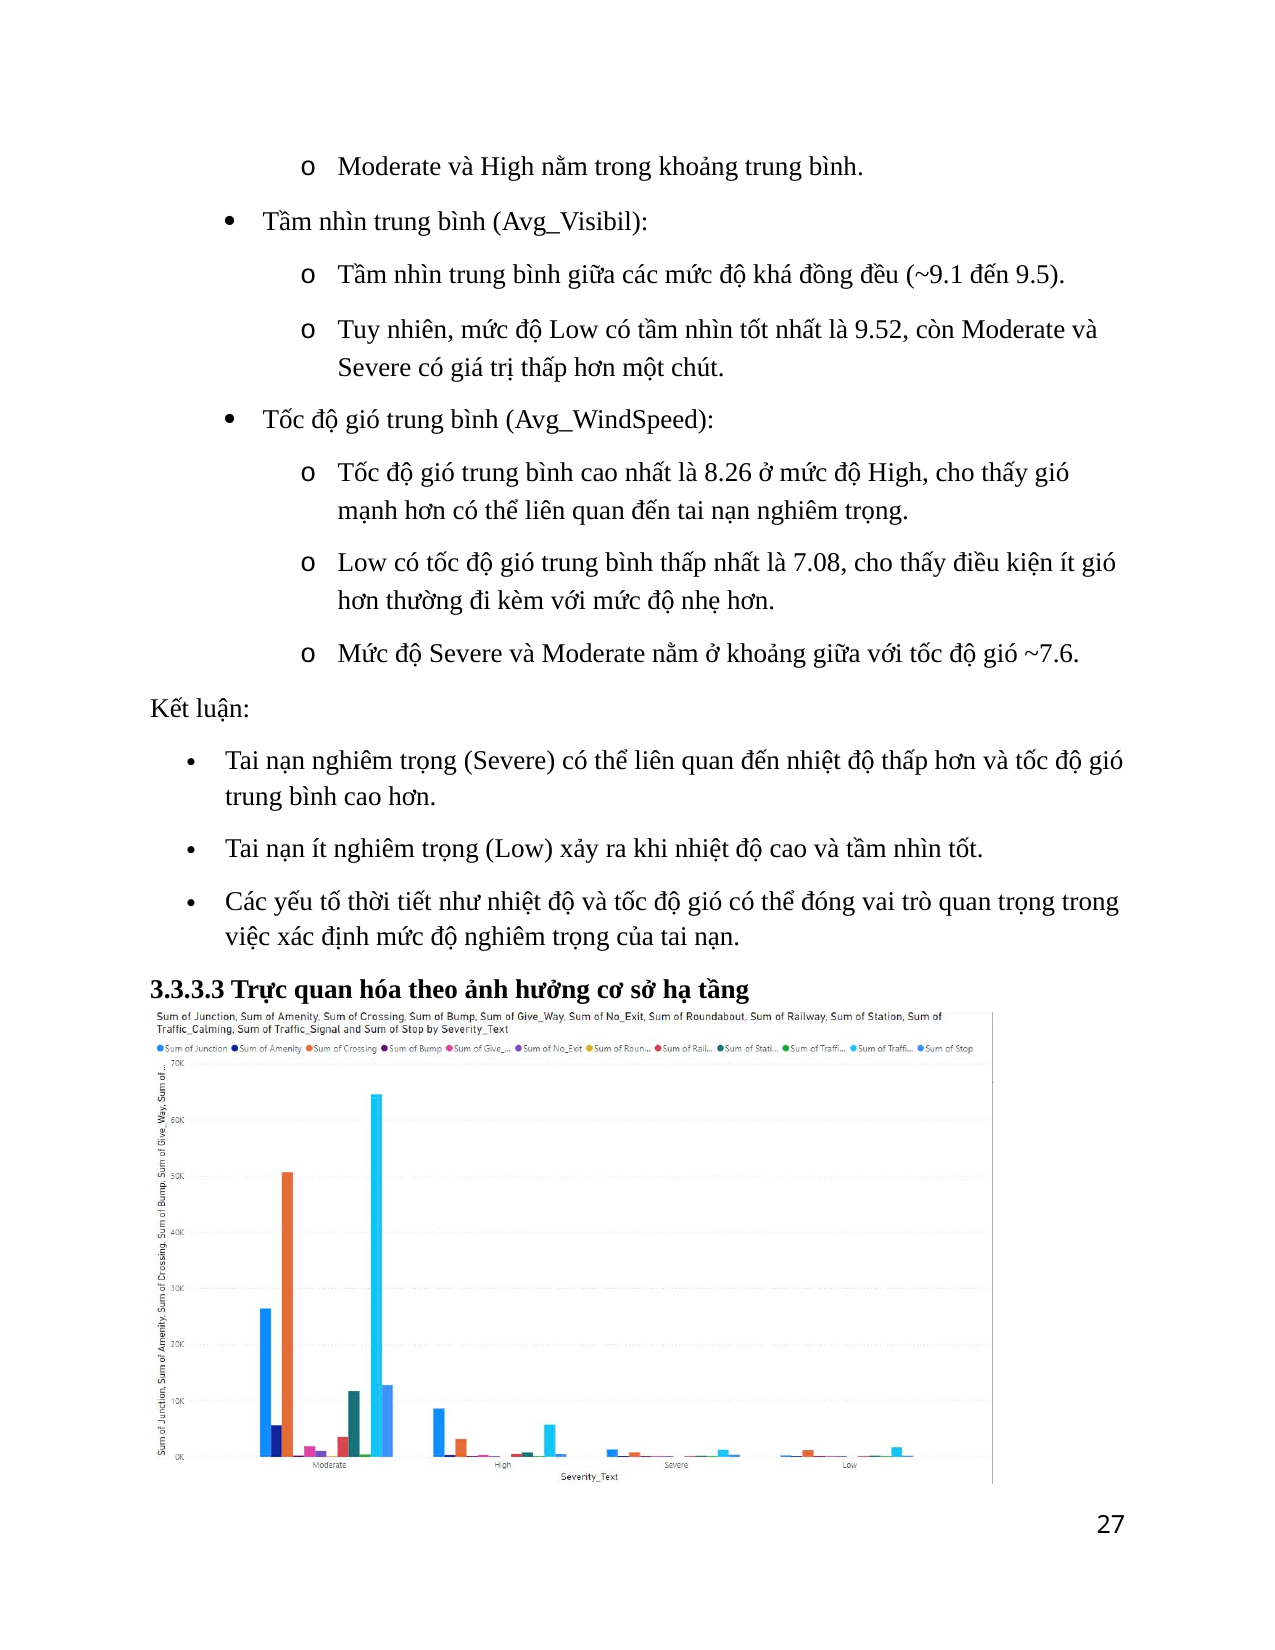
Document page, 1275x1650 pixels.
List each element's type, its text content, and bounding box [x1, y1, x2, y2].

subtitle 3.3.3.3 Trực quan hóa theo ảnh hưởng cơ sở hạ tầng [150, 973, 1125, 1004]
list Low có tốc độ gió trung bình thấp nhất là 7.08, cho thấy điều kiện ít gió hơn thường đi kèm với mức độ nhẹ hơn. [300, 546, 1125, 615]
list Tầm nhìn trung bình (Avg_Visibil): [225, 205, 1125, 236]
list Tốc độ gió trung bình cao nhất là 8.26 ở mức độ High, cho thấy gió mạnh hơn có thể liên quan đến tai nạn nghiêm trọng. [300, 456, 1125, 525]
text Kết luận: [150, 692, 1125, 723]
list Mức độ Severe và Moderate nằm ở khoảng giữa với tốc độ gió ~7.6. [300, 637, 1125, 670]
list Các yếu tố thời tiết như nhiệt độ và tốc độ gió có thể đóng vai trò quan trọng trong việc xác định mức độ nghiêm trọng của tai nạn. [187, 885, 1125, 952]
list Tuy nhiên, mức độ Low có tầm nhìn tốt nhất là 9.52, còn Moderate và Severe có giá trị thấp hơn một chút. [300, 313, 1125, 382]
picture [150, 1012, 994, 1484]
list Tai nạn nghiêm trọng (Severe) có thể liên quan đến nhiệt độ thấp hơn và tốc độ gió trung bình cao hơn. [187, 744, 1125, 811]
list Moderate và High nằm trong khoảng trung bình. [300, 150, 1125, 183]
list Tốc độ gió trung bình (Avg_WindSpeed): [225, 403, 1125, 434]
list Tầm nhìn trung bình giữa các mức độ khá đồng đều (~9.1 đến 9.5). [300, 258, 1125, 291]
list Tai nạn ít nghiêm trọng (Low) xảy ra khi nhiệt độ cao và tầm nhìn tốt. [187, 832, 1125, 863]
